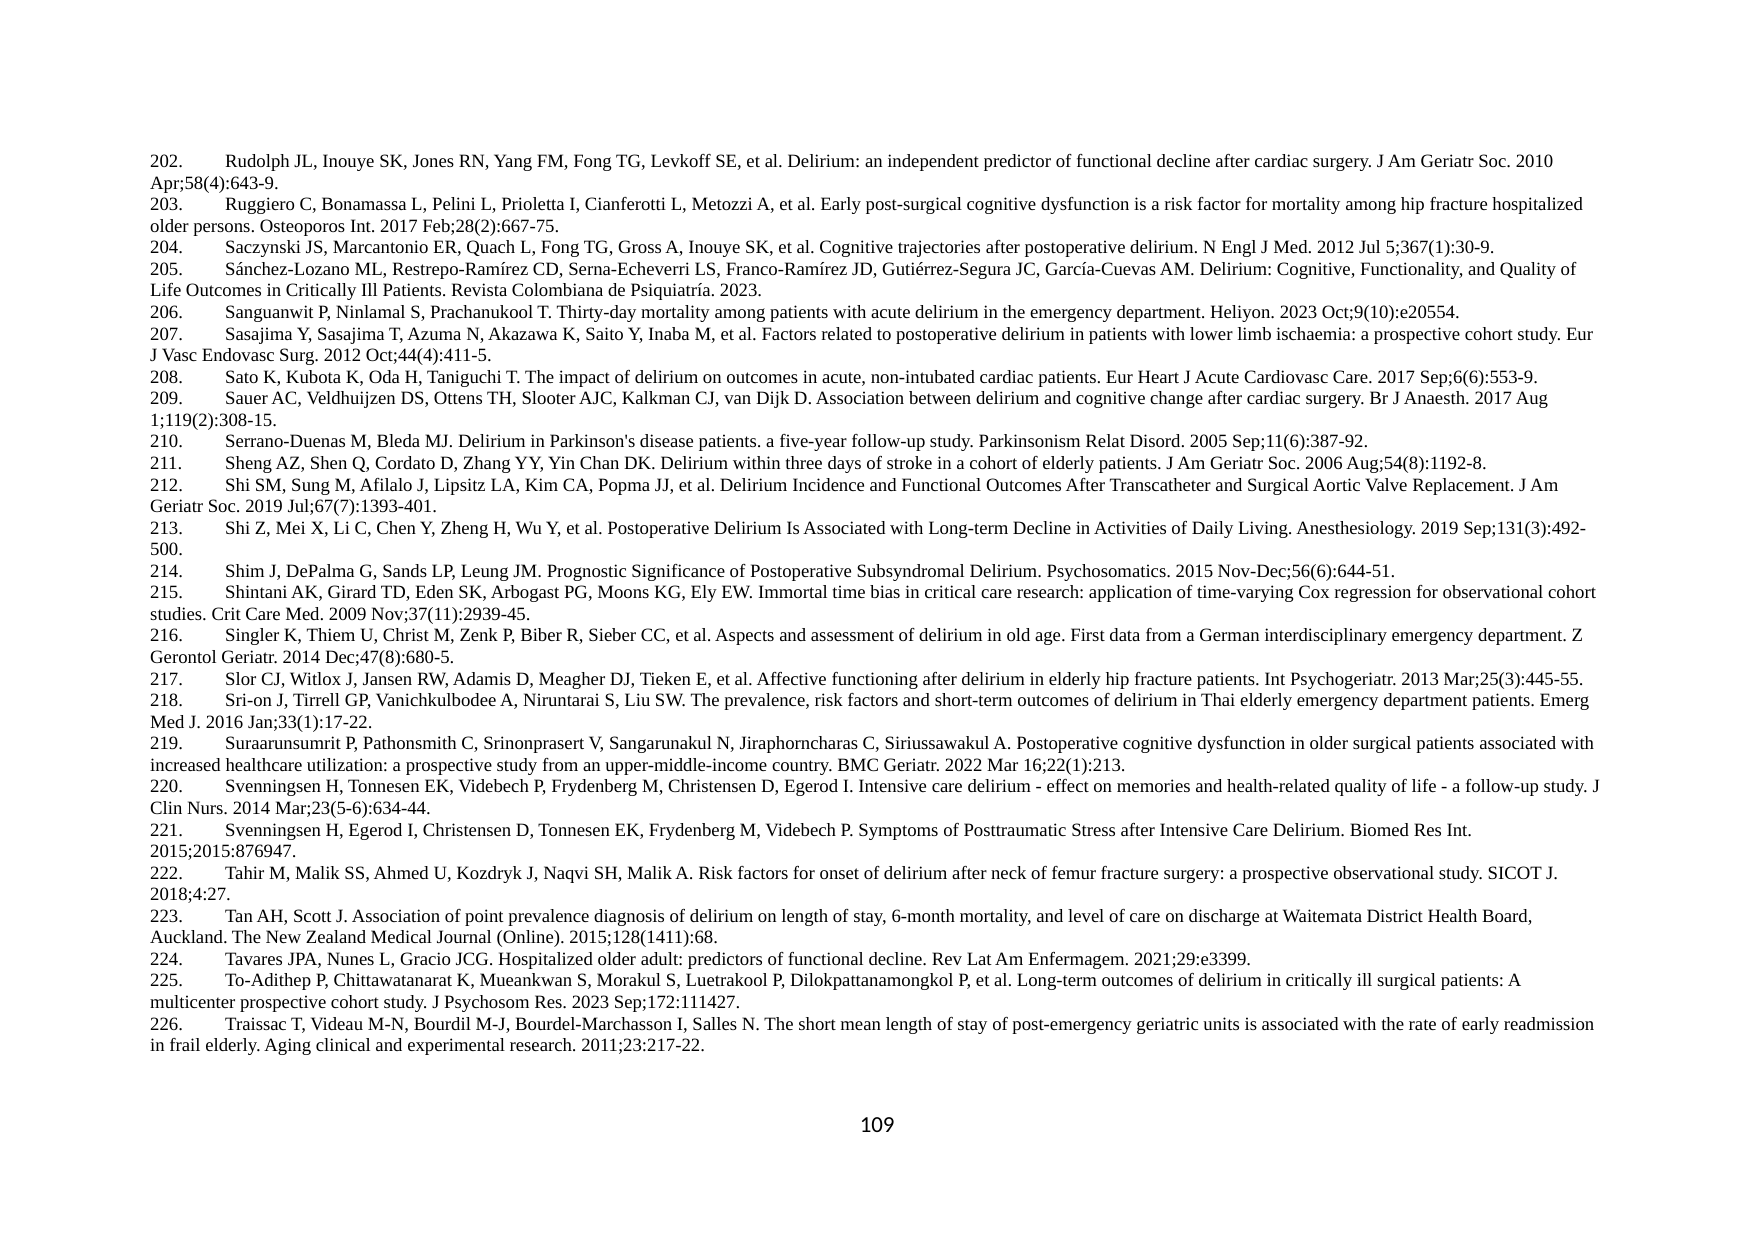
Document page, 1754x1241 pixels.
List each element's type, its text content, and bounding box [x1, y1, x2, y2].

text 226. Traissac T, Videau M-N, Bourdil M-J, Bourdel-Marchasson I, Salles N. The short mean length of stay of post-emergency geriatric units is associated with the rate of early readmission in frail elderly. Aging clinical and experimental research. 2011;23:217-22. [150, 1012, 1604, 1056]
text 216. Singler K, Thiem U, Christ M, Zenk P, Biber R, Sieber CC, et al. Aspects and assessment of delirium in old age. First data from a German interdisciplinary emergency department. Z Gerontol Geriatr. 2014 Dec;47(8):680-5. [150, 624, 1604, 667]
text 215. Shintani AK, Girard TD, Eden SK, Arbogast PG, Moons KG, Ely EW. Immortal time bias in critical care research: application of time-varying Cox regression for observational cohort studies. Crit Care Med. 2009 Nov;37(11):2939-45. [150, 581, 1604, 624]
text 218. Sri-on J, Tirrell GP, Vanichkulbodee A, Niruntarai S, Liu SW. The prevalence, risk factors and short-term outcomes of delirium in Thai elderly emergency department patients. Emerg Med J. 2016 Jan;33(1):17-22. [150, 689, 1604, 732]
text 207. Sasajima Y, Sasajima T, Azuma N, Akazawa K, Saito Y, Inaba M, et al. Factors related to postoperative delirium in patients with lower limb ischaemia: a prospective cohort study. Eur J Vasc Endovasc Surg. 2012 Oct;44(4):411-5. [150, 322, 1604, 366]
text 223. Tan AH, Scott J. Association of point prevalence diagnosis of delirium on length of stay, 6-month mortality, and level of care on discharge at Waitemata District Health Board, Auckland. The New Zealand Medical Journal (Online). 2015;128(1411):68. [150, 905, 1604, 948]
text 206. Sanguanwit P, Ninlamal S, Prachanukool T. Thirty-day mortality among patients with acute delirium in the emergency department. Heliyon. 2023 Oct;9(10):e20554. [150, 301, 1604, 322]
text 221. Svenningsen H, Egerod I, Christensen D, Tonnesen EK, Frydenberg M, Videbech P. Symptoms of Posttraumatic Stress after Intensive Care Delirium. Biomed Res Int. 2015;2015:876947. [150, 818, 1604, 862]
text 225. To-Adithep P, Chittawatanarat K, Mueankwan S, Morakul S, Luetrakool P, Dilokpattanamongkol P, et al. Long-term outcomes of delirium in critically ill surgical patients: A multicenter prospective cohort study. J Psychosom Res. 2023 Sep;172:111427. [150, 969, 1604, 1012]
text 202. Rudolph JL, Inouye SK, Jones RN, Yang FM, Fong TG, Levkoff SE, et al. Delirium: an independent predictor of functional decline after cardiac surgery. J Am Geriatr Soc. 2010 Apr;58(4):643-9. [150, 150, 1604, 193]
text 209. Sauer AC, Veldhuijzen DS, Ottens TH, Slooter AJC, Kalkman CJ, van Dijk D. Association between delirium and cognitive change after cardiac surgery. Br J Anaesth. 2017 Aug 1;119(2):308-15. [150, 387, 1604, 430]
text 203. Ruggiero C, Bonamassa L, Pelini L, Prioletta I, Cianferotti L, Metozzi A, et al. Early post-surgical cognitive dysfunction is a risk factor for mortality among hip fracture hospitalized older persons. Osteoporos Int. 2017 Feb;28(2):667-75. [150, 193, 1604, 236]
text 222. Tahir M, Malik SS, Ahmed U, Kozdryk J, Naqvi SH, Malik A. Risk factors for onset of delirium after neck of femur fracture surgery: a prospective observational study. SICOT J. 2018;4:27. [150, 862, 1604, 905]
text 220. Svenningsen H, Tonnesen EK, Videbech P, Frydenberg M, Christensen D, Egerod I. Intensive care delirium - effect on memories and health-related quality of life - a follow-up study. J Clin Nurs. 2014 Mar;23(5-6):634-44. [150, 775, 1604, 818]
text 214. Shim J, DePalma G, Sands LP, Leung JM. Prognostic Significance of Postoperative Subsyndromal Delirium. Psychosomatics. 2015 Nov-Dec;56(6):644-51. [150, 560, 1604, 581]
text 219. Suraarunsumrit P, Pathonsmith C, Srinonprasert V, Sangarunakul N, Jiraphorncharas C, Siriussawakul A. Postoperative cognitive dysfunction in older surgical patients associated with increased healthcare utilization: a prospective study from an upper-middle-income country. BMC Geriatr. 2022 Mar 16;22(1):213. [150, 732, 1604, 775]
text 212. Shi SM, Sung M, Afilalo J, Lipsitz LA, Kim CA, Popma JJ, et al. Delirium Incidence and Functional Outcomes After Transcatheter and Surgical Aortic Valve Replacement. J Am Geriatr Soc. 2019 Jul;67(7):1393-401. [150, 473, 1604, 517]
text 211. Sheng AZ, Shen Q, Cordato D, Zhang YY, Yin Chan DK. Delirium within three days of stroke in a cohort of elderly patients. J Am Geriatr Soc. 2006 Aug;54(8):1192-8. [150, 452, 1604, 473]
text 205. Sánchez-Lozano ML, Restrepo-Ramírez CD, Serna-Echeverri LS, Franco-Ramírez JD, Gutiérrez-Segura JC, García-Cuevas AM. Delirium: Cognitive, Functionality, and Quality of Life Outcomes in Critically Ill Patients. Revista Colombiana de Psiquiatría. 2023. [150, 258, 1604, 301]
text 217. Slor CJ, Witlox J, Jansen RW, Adamis D, Meagher DJ, Tieken E, et al. Affective functioning after delirium in elderly hip fracture patients. Int Psychogeriatr. 2013 Mar;25(3):445-55. [150, 667, 1604, 689]
text 208. Sato K, Kubota K, Oda H, Taniguchi T. The impact of delirium on outcomes in acute, non-intubated cardiac patients. Eur Heart J Acute Cardiovasc Care. 2017 Sep;6(6):553-9. [150, 366, 1604, 387]
text 224. Tavares JPA, Nunes L, Gracio JCG. Hospitalized older adult: predictors of functional decline. Rev Lat Am Enfermagem. 2021;29:e3399. [150, 948, 1604, 969]
text 213. Shi Z, Mei X, Li C, Chen Y, Zheng H, Wu Y, et al. Postoperative Delirium Is Associated with Long-term Decline in Activities of Daily Living. Anesthesiology. 2019 Sep;131(3):492-500. [150, 517, 1604, 560]
text 204. Saczynski JS, Marcantonio ER, Quach L, Fong TG, Gross A, Inouye SK, et al. Cognitive trajectories after postoperative delirium. N Engl J Med. 2012 Jul 5;367(1):30-9. [150, 236, 1604, 258]
text 210. Serrano-Duenas M, Bleda MJ. Delirium in Parkinson's disease patients. a five-year follow-up study. Parkinsonism Relat Disord. 2005 Sep;11(6):387-92. [150, 430, 1604, 452]
